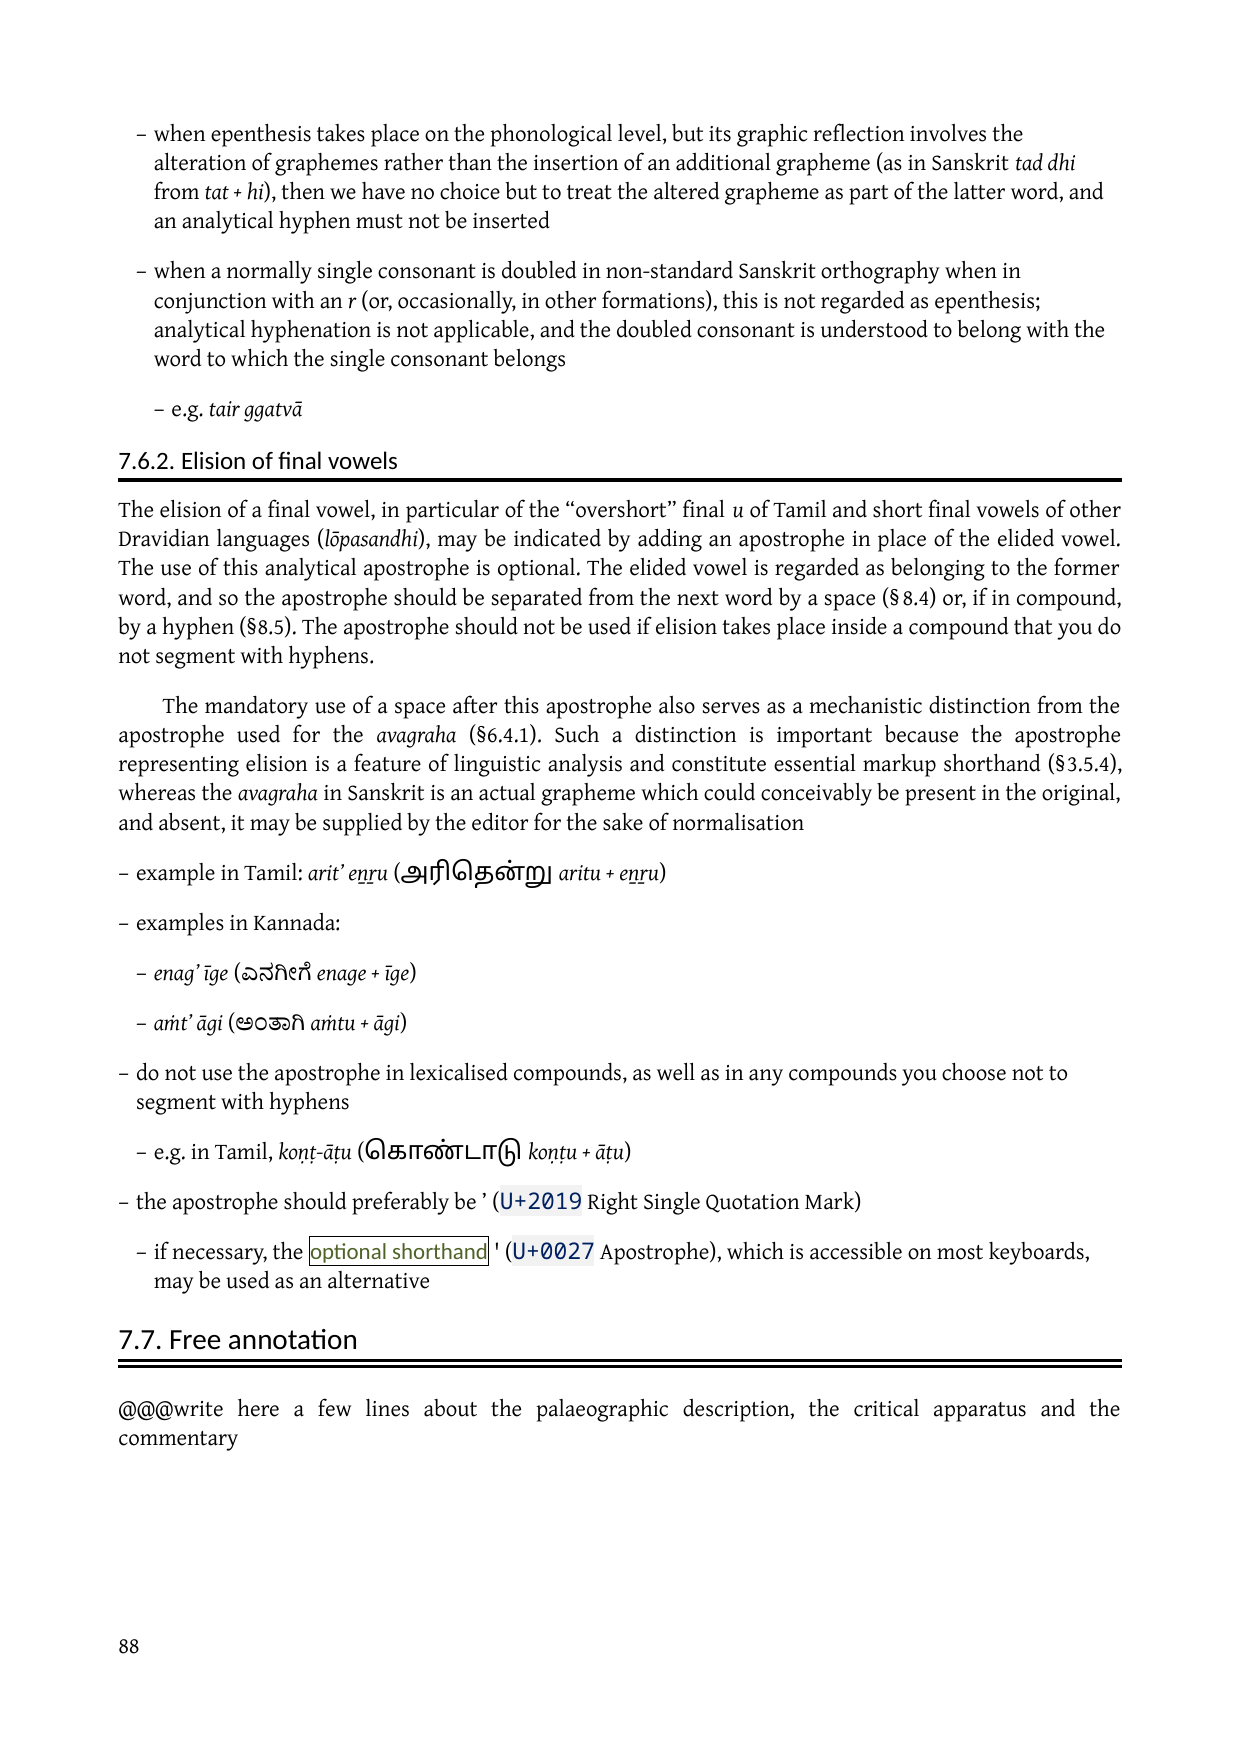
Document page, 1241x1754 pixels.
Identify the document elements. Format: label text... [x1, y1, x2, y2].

list enag’ īge (ಎನಗೀಗೆ enage + īge) [136, 957, 1122, 986]
list if necessary, the optional shorthand ' (U+0027 Apostrophe), which is accessible on most keyboards, may be used as an alternative [136, 1236, 1122, 1294]
list do not use the apostrophe in lexicalised compounds, as well as in any compounds you choose not to segment with hyphens [118, 1057, 1122, 1115]
list when epenthesis takes place on the phonological level, but its graphic reflection involves the alteration of graphemes rather than the insertion of an additional grapheme (as in Sanskrit tad dhi from tat + hi), then we have no choice but to treat the altered grapheme as part of the latter word, and an analytical hyphen must not be inserted [136, 118, 1122, 235]
text @@@write here a few lines about the palaeographic description, the critical apparatus and the commentary [118, 1393, 1122, 1451]
text The mandatory use of a space after this apostrophe also serves as a mechanistic distinction from the apostrophe used for the avagraha (§6.4.1). Such a distinction is important because the apostrophe representing elision is a feature of linguistic analysis and constitute essential markup shorthand (§3.4.4), whereas the avagraha in Sanskrit is an actual grapheme which could conceivably be present in the original, and absent, it may be supplied by the editor for the sake of normalisation [118, 690, 1122, 836]
text The elision of a final vowel, in particular of the “overshort” final u of Tamil and short final vowels of other Dravidian languages (lōpasandhi), may be indicated by adding an apostrophe in place of the elided vowel. The use of this analytical apostrophe is optional. The elided vowel is regarded as belonging to the former word, and so the apostrophe should be separated from the next word by a space (§8.4) or, if in compound, by a hyphen (§8.5). The apostrophe should not be used if elision takes place inside a compound that you do not segment with hyphens. [118, 494, 1122, 669]
list when a normally single consonant is doubled in non-standard Sanskrit orthography when in conjunction with an r (or, occasionally, in other formations), this is not regarded as epenthesis; analytical hyphenation is not applicable, and the doubled consonant is understood to belong with the word to which the single consonant belongs [136, 256, 1122, 372]
list e.g. in Tamil, koṇṭ-āṭu (கொண்டாடு koṇṭu + āṭu) [136, 1136, 1122, 1165]
list the apostrophe should preferably be ’ (U+2019 Right Single Quotation Mark) [118, 1186, 500, 1215]
list aṁt’ āgi (ಅಂತಾಗಿ aṁtu + āgi) [136, 1007, 1122, 1036]
subtitle Free annotation [118, 1319, 1122, 1359]
list the apostrophe should preferably be ’ (U+2019 Right Single Quotation Mark) [582, 1186, 1122, 1215]
list e.g. tair ggatvā [153, 393, 1122, 422]
subtitle Elision of final vowels [118, 443, 1122, 478]
list examples in Kannada: [118, 907, 1122, 936]
list example in Tamil: arit’ eṉṟu (அரிதென்று aritu + eṉṟu) [118, 857, 1122, 886]
